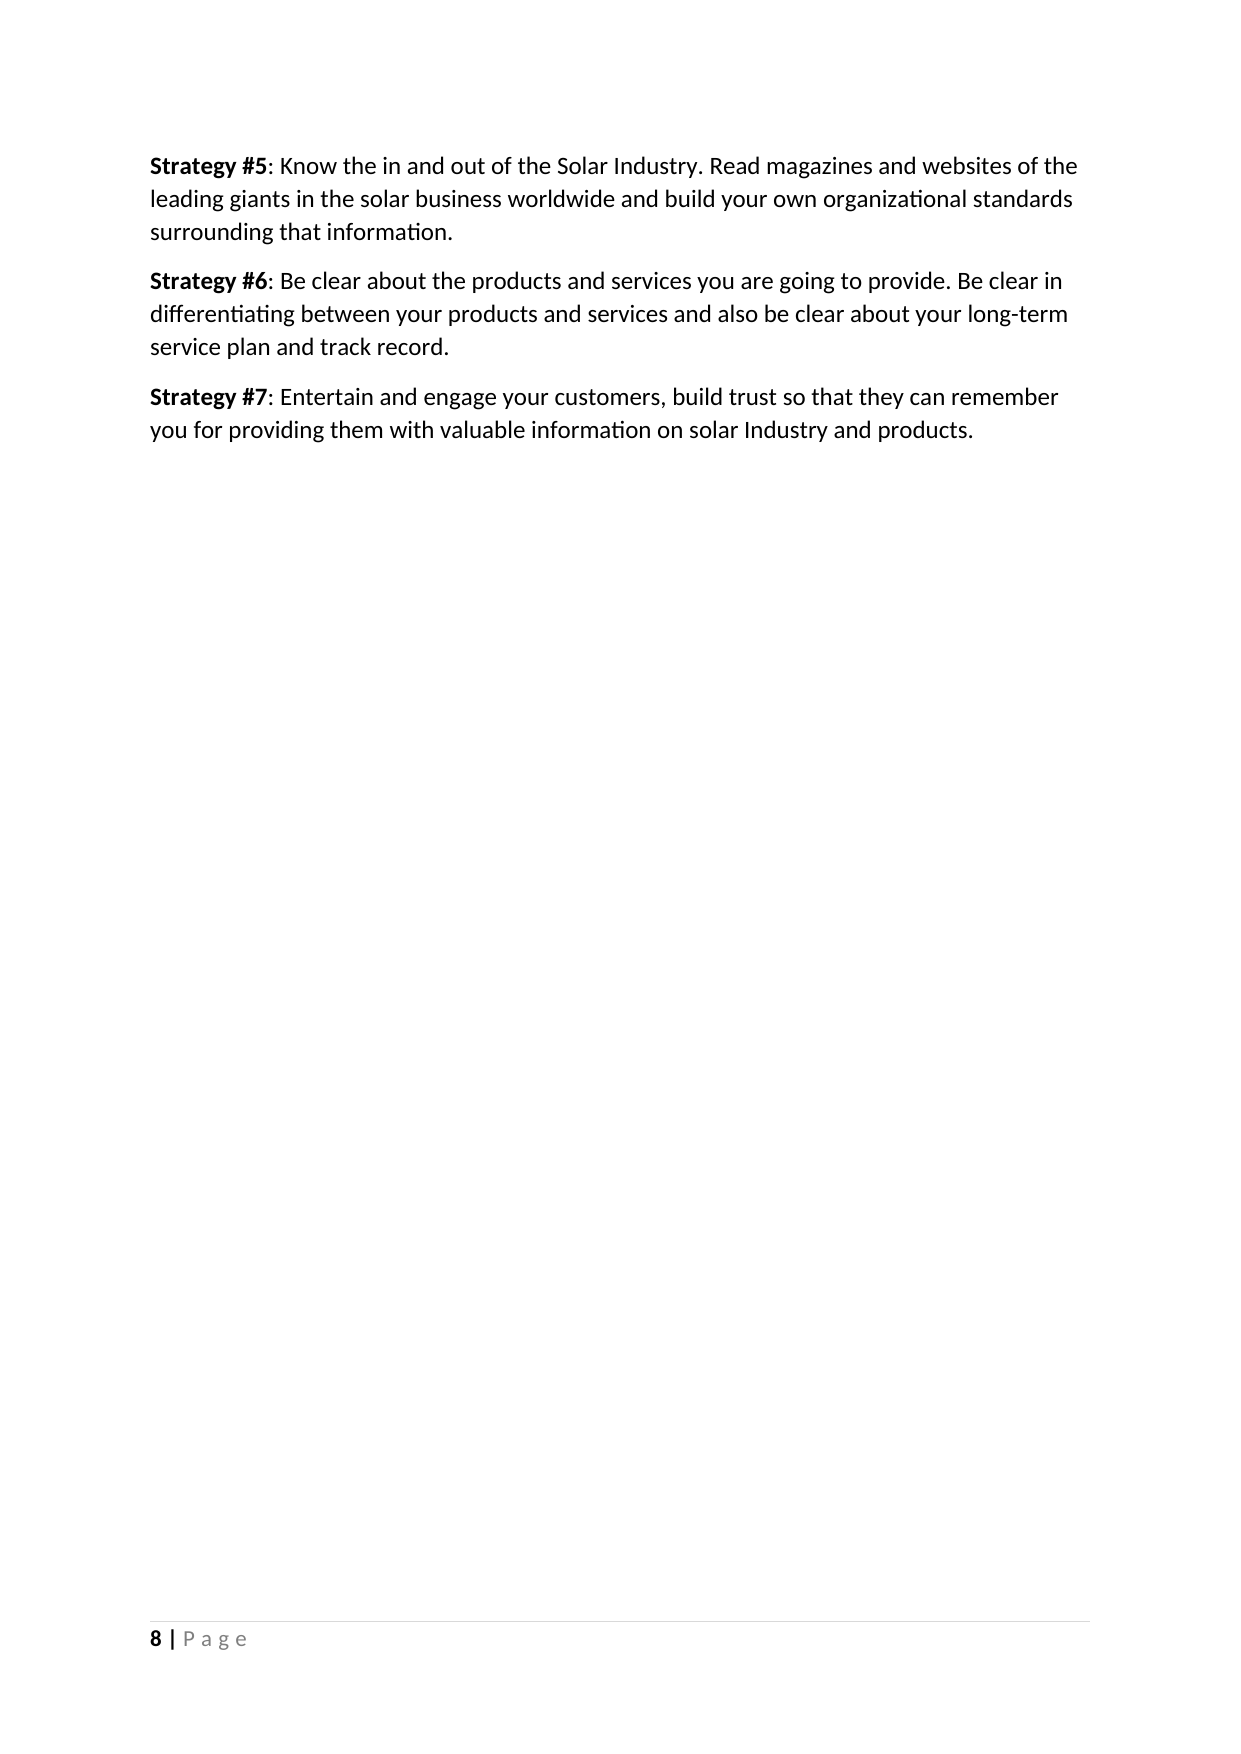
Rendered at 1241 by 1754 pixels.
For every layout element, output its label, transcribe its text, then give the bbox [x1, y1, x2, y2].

text Strategy #7: Entertain and engage your customers, build trust so that they can remember you for providing them with valuable information on solar Industry and products. [150, 381, 1090, 444]
text Strategy #5: Know the in and out of the Solar Industry. Read magazines and websites of the leading giants in the solar business worldwide and build your own organizational standards surrounding that information. [150, 150, 1090, 246]
text Strategy #6: Be clear about the products and services you are going to provide. Be clear in differentiating between your products and services and also be clear about your long-term service plan and track record. [150, 265, 1090, 362]
